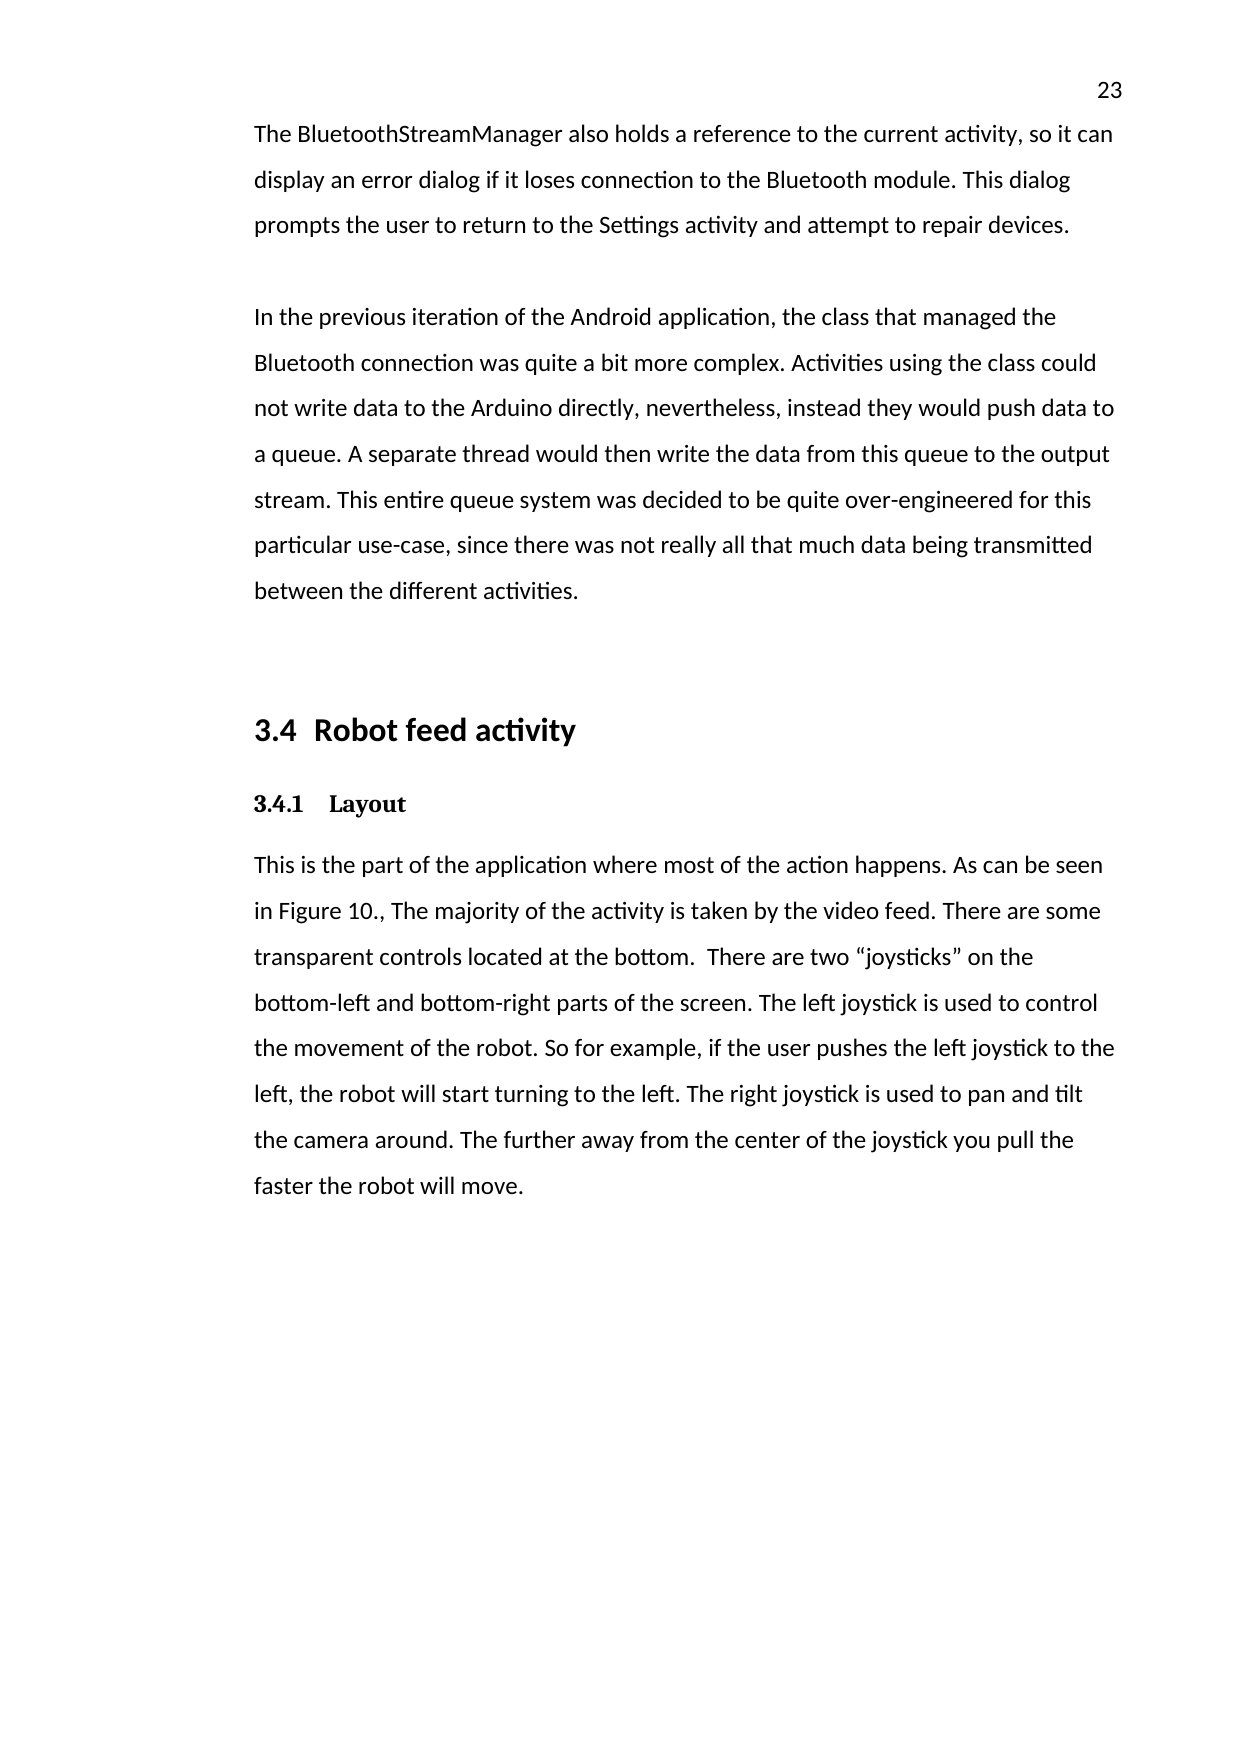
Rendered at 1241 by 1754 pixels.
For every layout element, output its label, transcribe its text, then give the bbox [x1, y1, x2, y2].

subtitle Layout [254, 790, 1122, 819]
text In the previous iteration of the Android application, the class that managed the Bluetooth connection was quite a bit more complex. Activities using the class could not write data to the Arduino directly, nevertheless, instead they would push data to a queue. A separate thread would then write the data from this queue to the output stream. This entire queue system was decided to be quite over-engineered for this particular use-case, since there was not really all that much data being transmitted between the different activities. [254, 301, 1122, 606]
subtitle Robot feed activity [254, 708, 1122, 749]
text The BluetoothStreamManager also holds a reference to the current activity, so it can display an error dialog if it loses connection to the Bluetooth module. This dialog prompts the user to return to the Settings activity and attempt to repair devices. [254, 118, 1122, 240]
text This is the part of the application where most of the action happens. As can be seen in Figure 10., The majority of the activity is taken by the video feed. There are some transparent controls located at the bottom. There are two “joysticks” on the bottom-left and bottom-right parts of the screen. The left joystick is used to control the movement of the robot. So for example, if the user pushes the left joystick to the left, the robot will start turning to the left. The right joystick is used to pan and tilt the camera around. The further away from the center of the joystick you pull the faster the robot will move. [254, 850, 1122, 1200]
